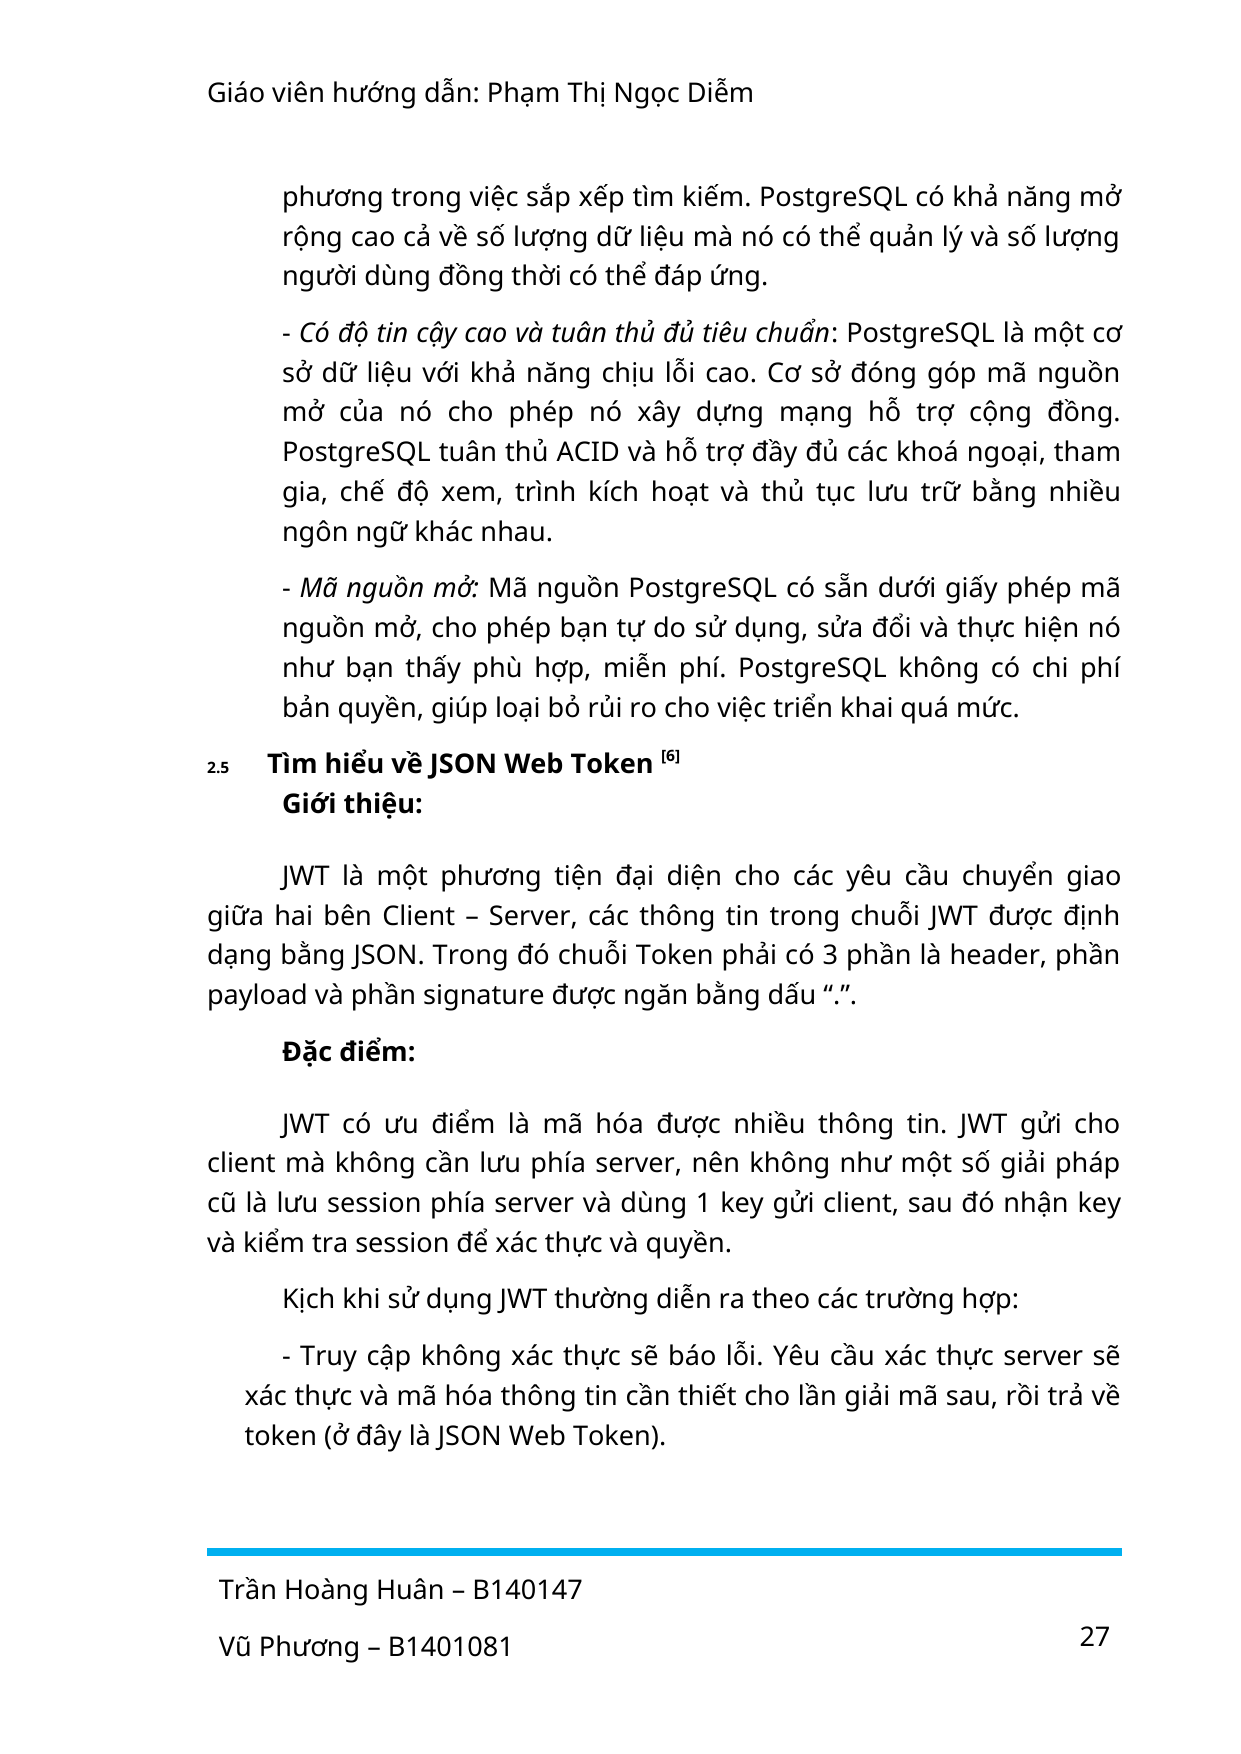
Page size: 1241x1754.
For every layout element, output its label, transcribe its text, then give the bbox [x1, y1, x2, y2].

text - Mã nguồn mở: Mã nguồn PostgreSQL có sẵn dưới giấy phép mã nguồn mở, cho phép bạn tự do sử dụng, sửa đổi và thực hiện nó như bạn thấy phù hợp, miễn phí. PostgreSQL không có chi phí bản quyền, giúp loại bỏ rủi ro cho việc triển khai quá mức. [282, 569, 1122, 725]
text Đặc điểm: [207, 1032, 1122, 1069]
text - Truy cập không xác thực sẽ báo lỗi. Yêu cầu xác thực server sẽ xác thực và mã hóa thông tin cần thiết cho lần giải mã sau, rồi trả về token (ở đây là JSON Web Token). [244, 1336, 1122, 1453]
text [282, 177, 1122, 294]
text Kịch khi sử dụng JWT thường diễn ra theo các trường hợp: [207, 1280, 1122, 1317]
subtitle Tìm hiểu về JSON Web Token [6] [207, 744, 1122, 781]
text JWT có ưu điểm là mã hóa được nhiều thông tin. JWT gửi cho client mà không cần lưu phía server, nên không như một số giải pháp cũ là lưu session phía server và dùng 1 key gửi client, sau đó nhận key và kiểm tra session để xác thực và quyền. [207, 1104, 1122, 1260]
text - Có độ tin cậy cao và tuân thủ đủ tiêu chuẩn: PostgreSQL là một cơ sở dữ liệu với khả năng chịu lỗi cao. Cơ sở đóng góp mã nguồn mở của nó cho phép nó xây dựng mạng hỗ trợ cộng đồng. PostgreSQL tuân thủ ACID và hỗ trợ đầy đủ các khoá ngoại, tham gia, chế độ xem, trình kích hoạt và thủ tục lưu trữ bằng nhiều ngôn ngữ khác nhau. [282, 313, 1122, 549]
text Giới thiệu: [207, 784, 1122, 821]
text JWT là một phương tiện đại diện cho các yêu cầu chuyển giao giữa hai bên Client – Server, các thông tin trong chuỗi JWT được định dạng bằng JSON. Trong đó chuỗi Token phải có 3 phần là header, phần payload và phần signature được ngăn bằng dấu “.”. [207, 856, 1122, 1012]
